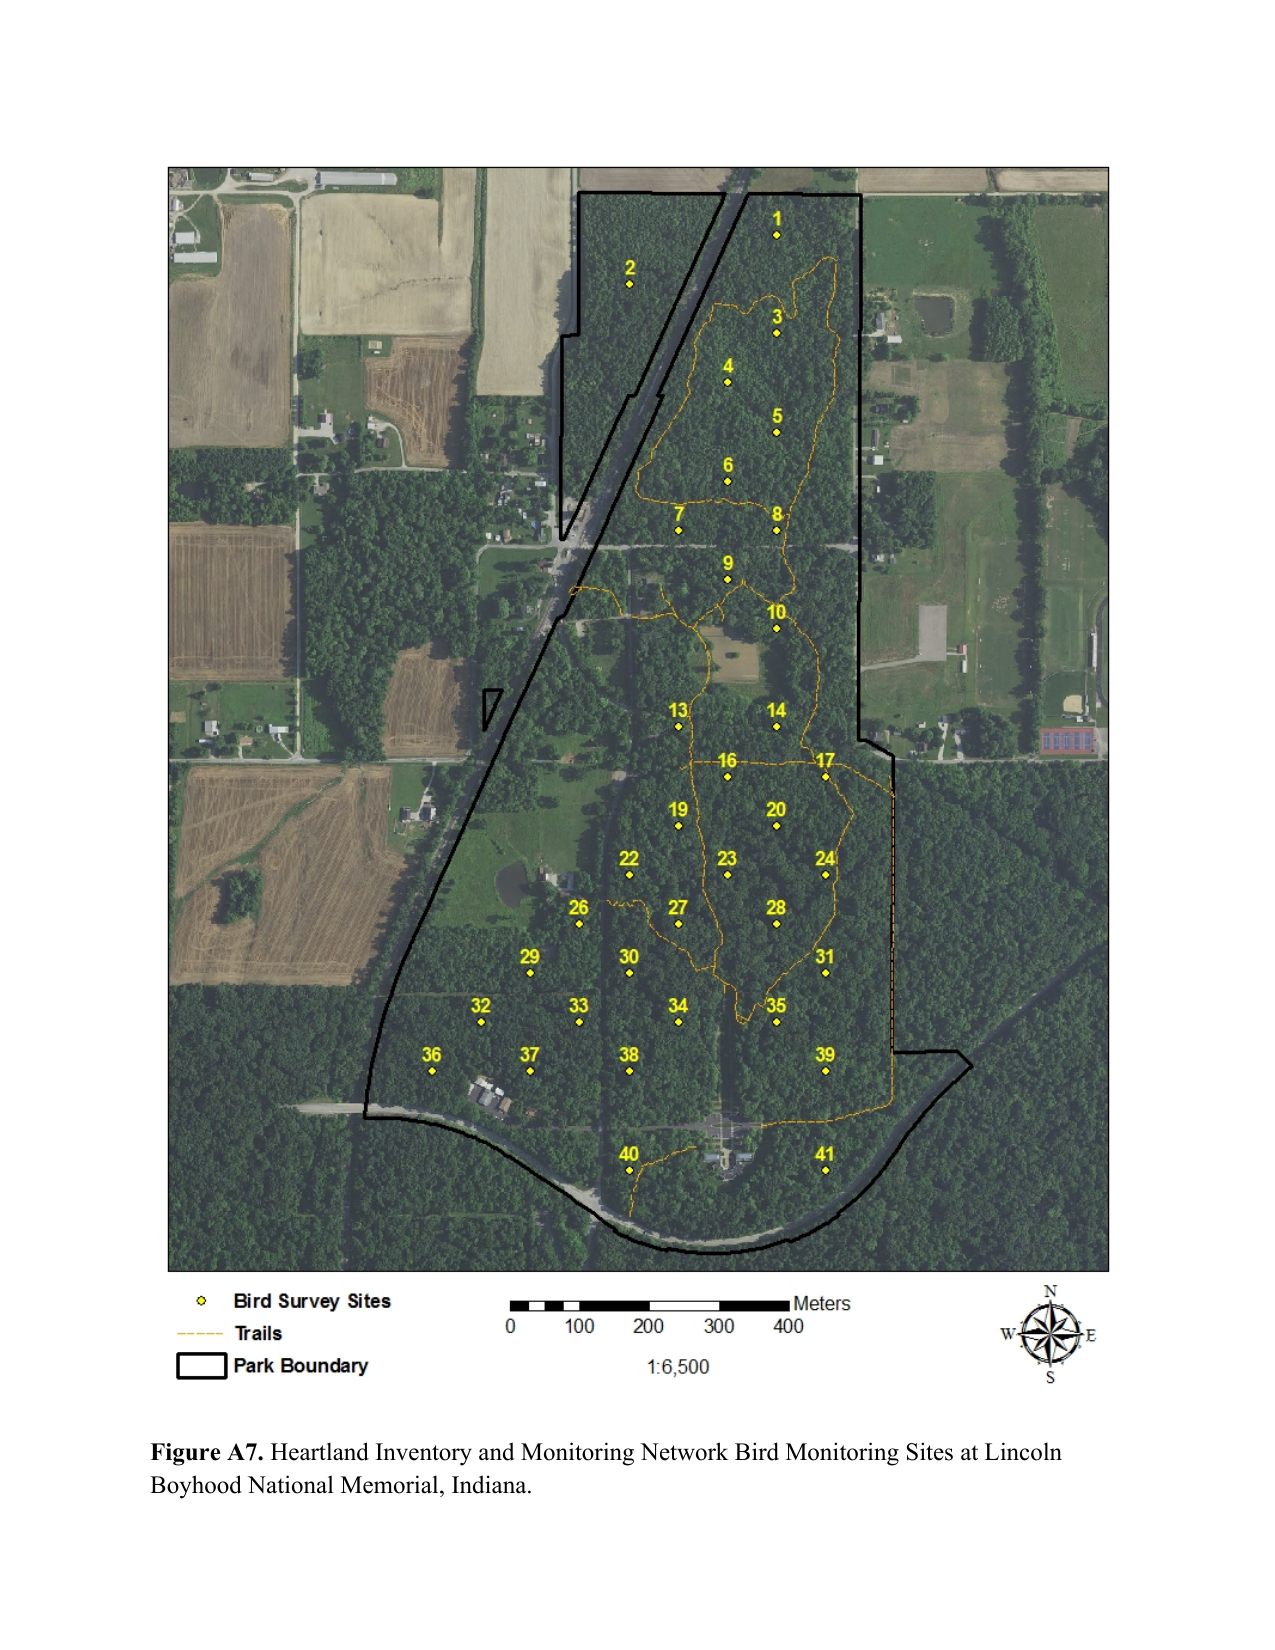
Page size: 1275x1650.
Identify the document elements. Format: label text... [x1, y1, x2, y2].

text Figure A7. Heartland Inventory and Monitoring Network Bird Monitoring Sites at Lincoln Boyhood National Memorial, Indiana. [150, 1437, 1125, 1498]
picture [150, 150, 1125, 1412]
